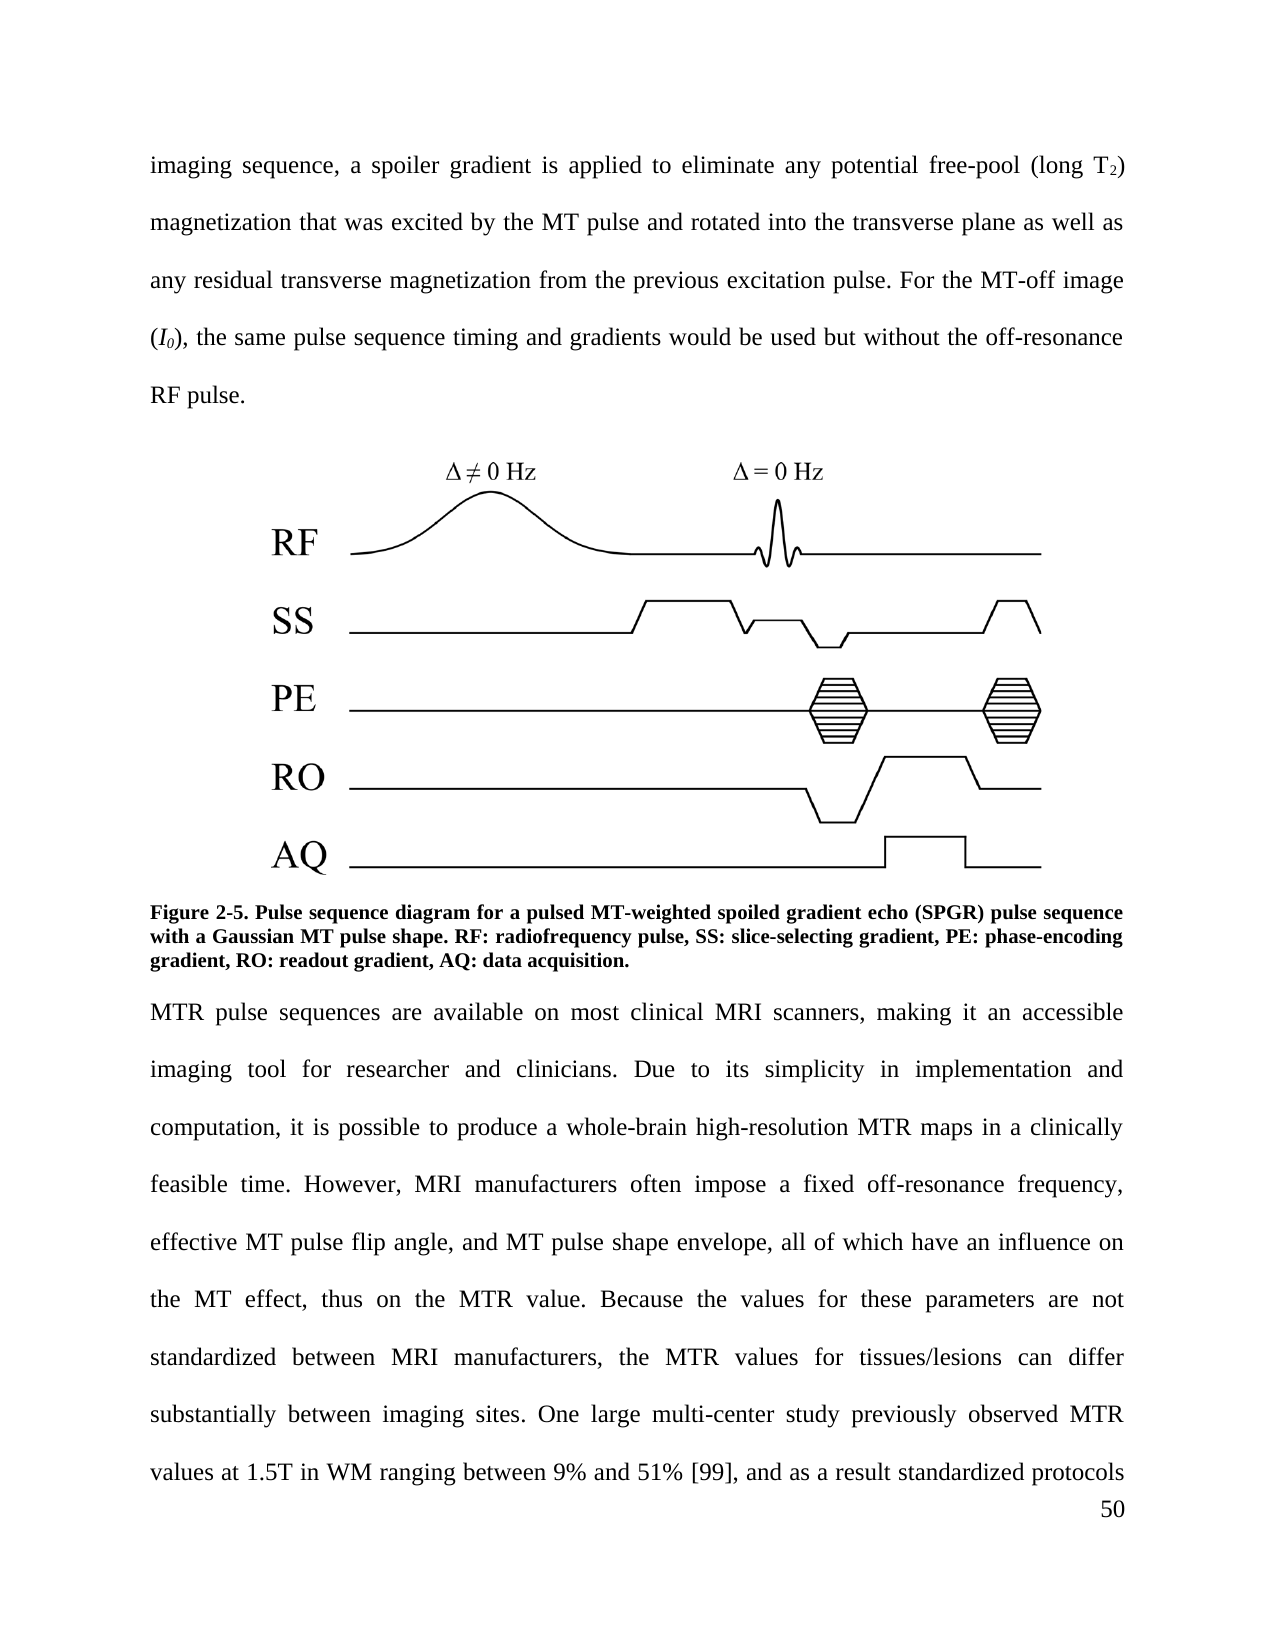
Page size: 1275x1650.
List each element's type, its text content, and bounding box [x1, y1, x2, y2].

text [150, 997, 1125, 1486]
picture [271, 462, 1042, 875]
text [150, 150, 1125, 409]
